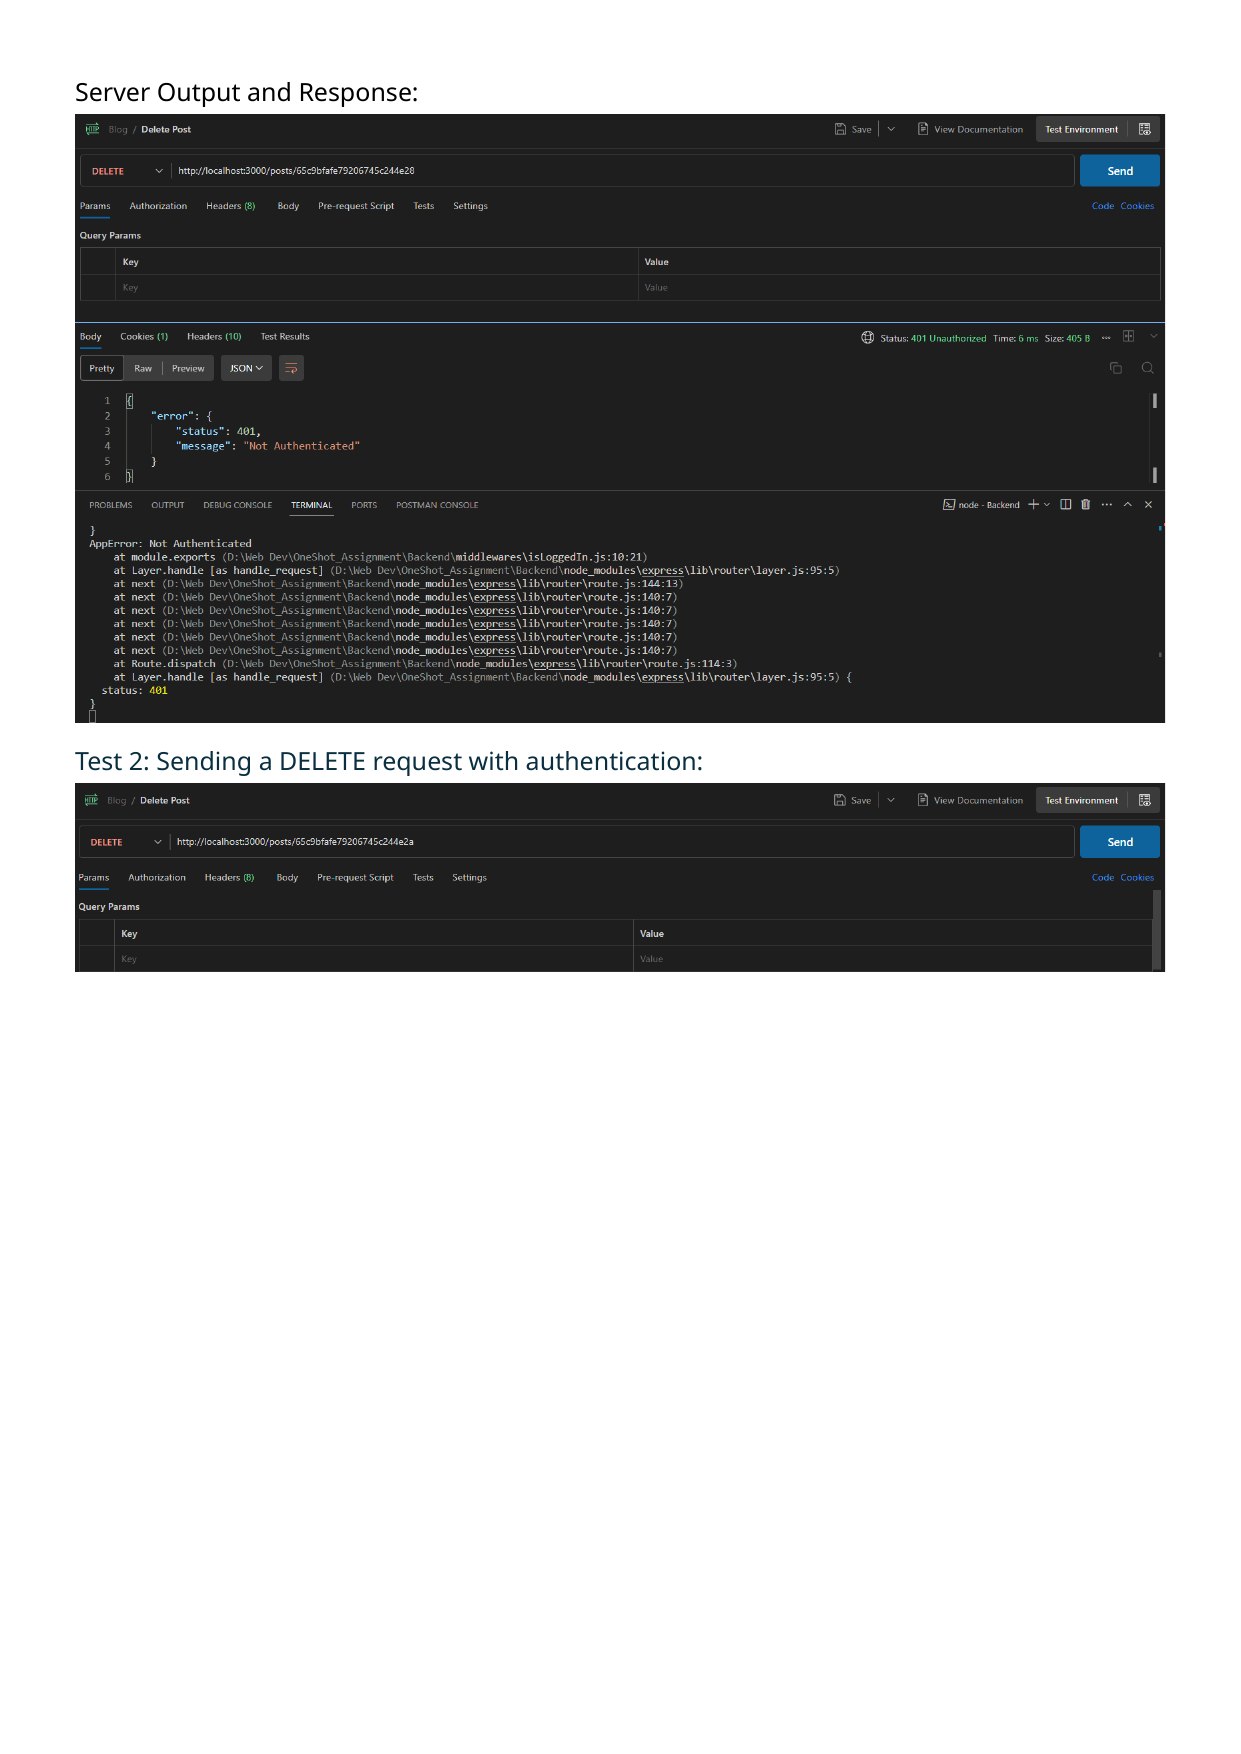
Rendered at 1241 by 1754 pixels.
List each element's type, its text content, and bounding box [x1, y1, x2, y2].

picture [75, 783, 1166, 972]
text Server Output and Response: [75, 75, 1165, 114]
subtitle Test 2: Sending a DELETE request with authentication: [75, 744, 1165, 778]
picture [75, 114, 1166, 723]
